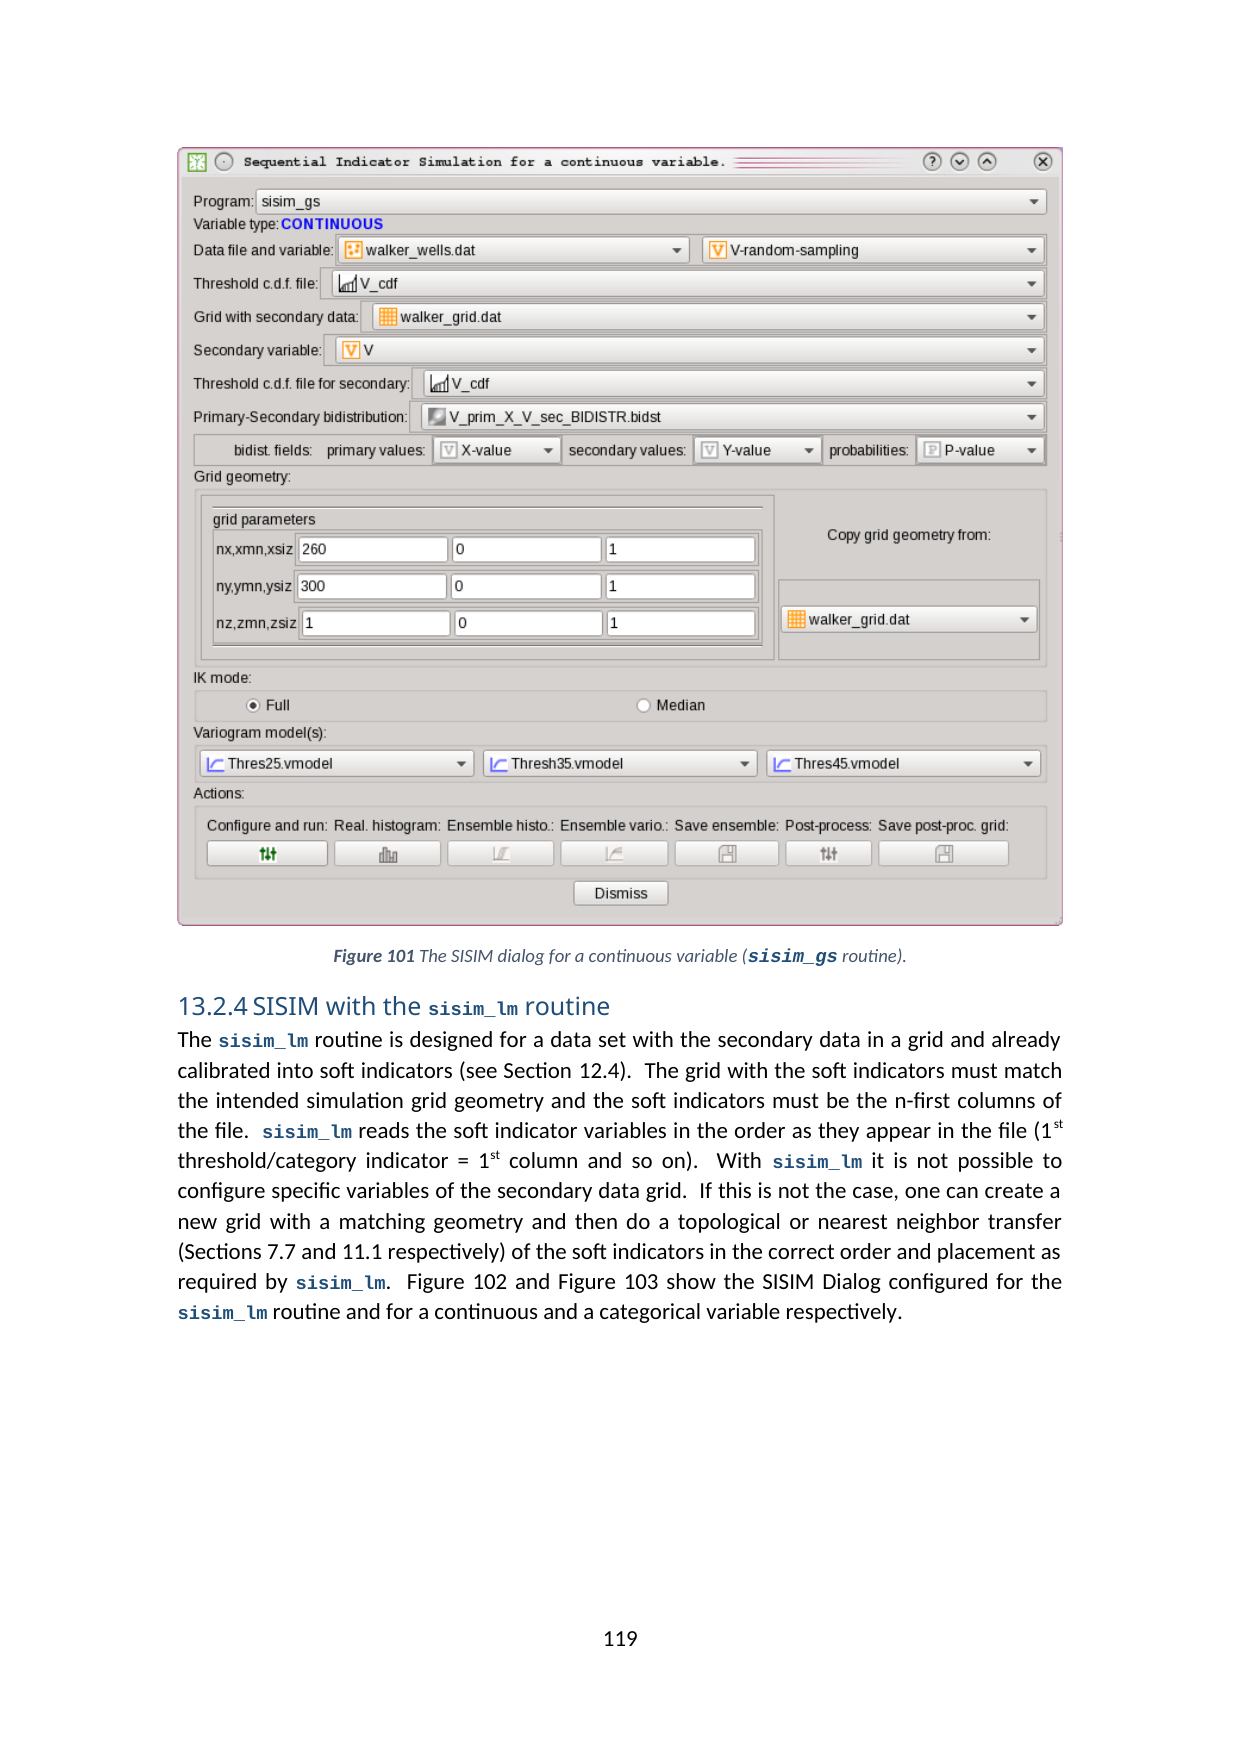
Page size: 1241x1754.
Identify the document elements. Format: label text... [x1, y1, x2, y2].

text The sisim_lm routine is designed for a data set with the secondary data in a grid and already calibrated into soft indicators (see Section 12.4). The grid with the soft indicators must match the intended simulation grid geometry and the soft indicators must be the n-first columns of the file. sisim_lm reads the soft indicator variables in the order as they appear in the file (1st threshold/category indicator = 1st column and so on). With sisim_lm it is not possible to configure specific variables of the secondary data grid. If this is not the case, one can create a new grid with a matching geometry and then do a topological or nearest neighbor transfer (Sections 7.7 and 11.1 respectively) of the soft indicators in the correct order and placement as required by sisim_lm. Figure 98 and Figure 99 show the SISIM Dialog configured for the sisim_lm routine and for a continuous and a categorical variable respectively. [177, 1026, 1063, 1325]
picture [177, 147, 1063, 926]
subtitle SISIM with the sisim_lm routine [177, 989, 1063, 1023]
text Figure 101 The SISIM dialog for a continuous variable (sisim_gs routine). [177, 944, 1063, 968]
